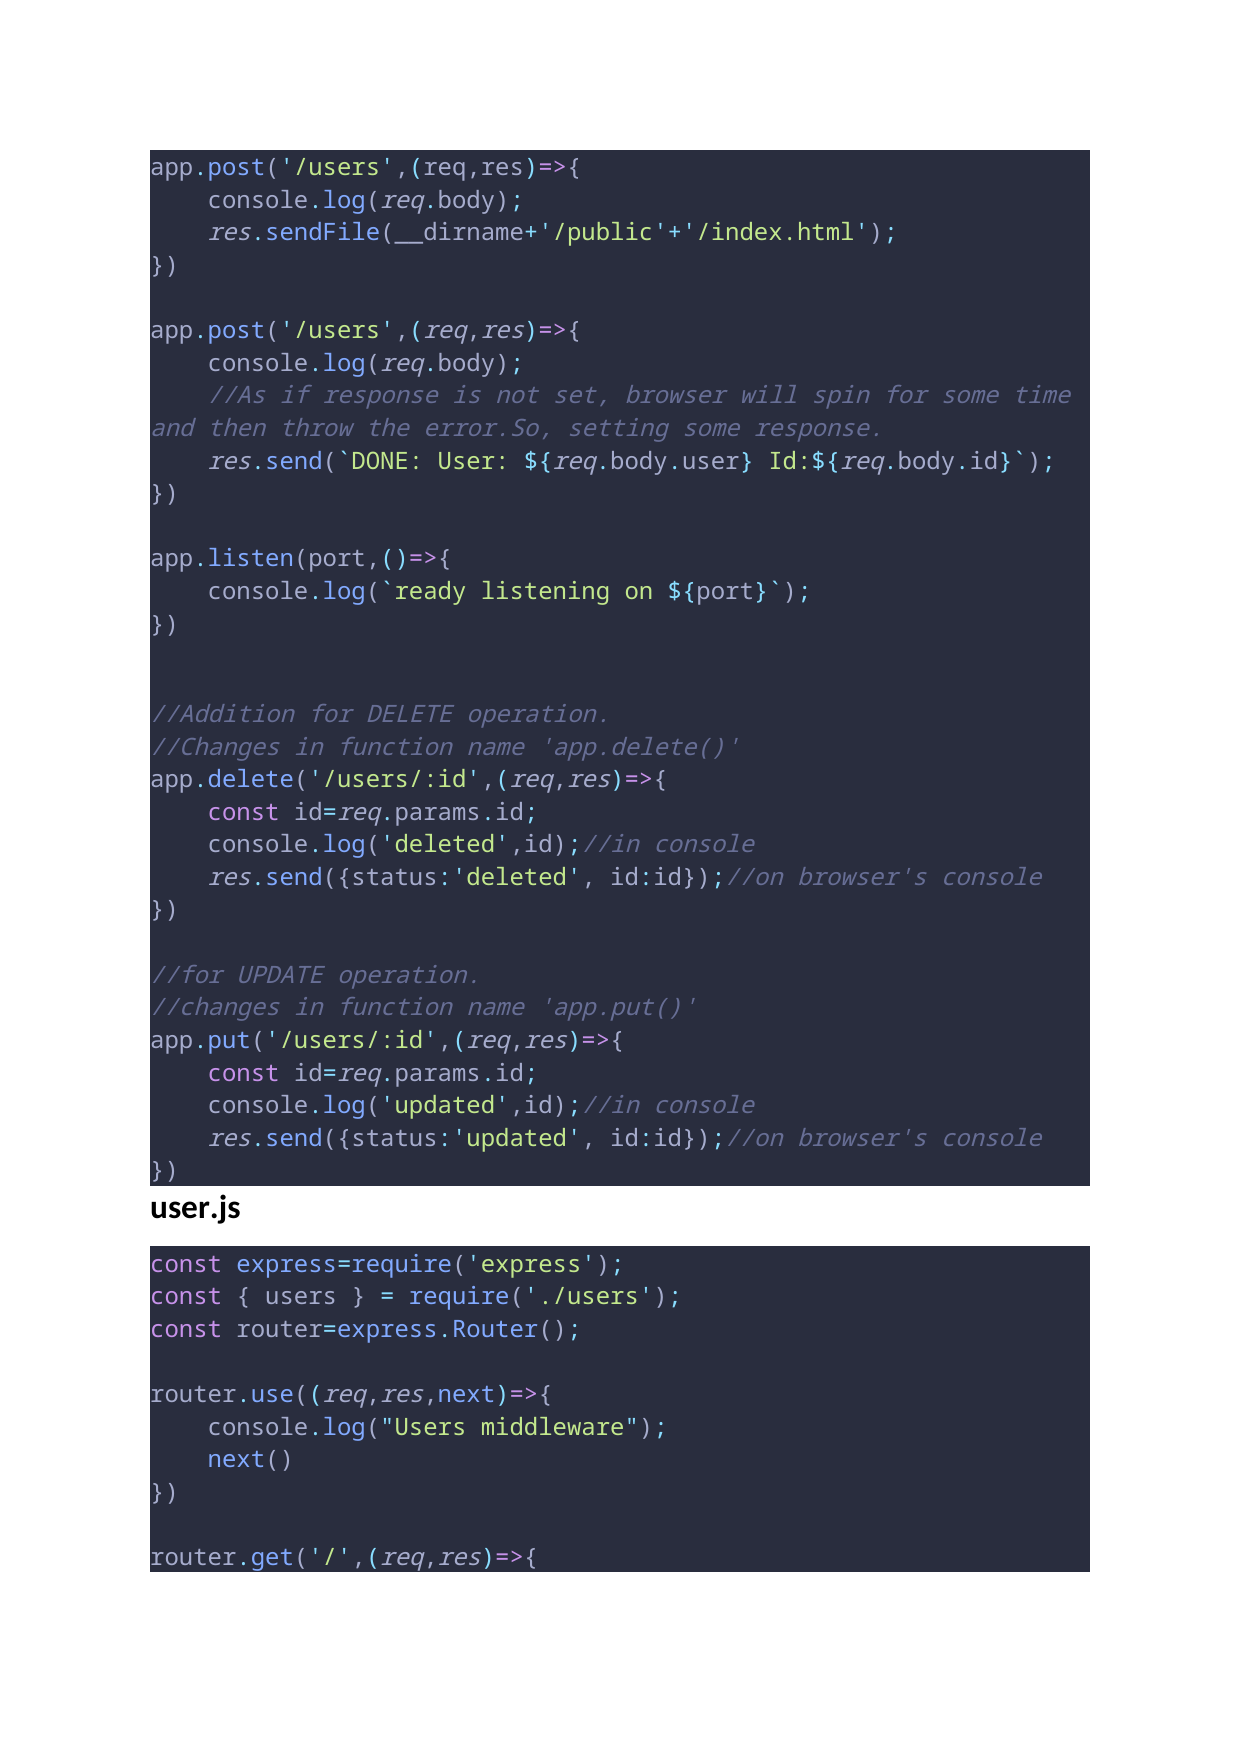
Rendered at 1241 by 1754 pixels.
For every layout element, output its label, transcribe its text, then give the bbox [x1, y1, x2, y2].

text console.log(req.body); [150, 183, 1090, 215]
text //Changes in function name 'app.delete()' [150, 729, 1090, 762]
text //Addition for DELETE operation. [150, 697, 1090, 729]
text }) [150, 892, 1090, 925]
text next() [150, 1442, 1090, 1474]
text user.js [150, 1186, 1090, 1226]
text const { users } = require('./users'); [150, 1279, 1090, 1312]
text const router=express.Router(); [150, 1312, 1090, 1344]
text res.send({status:'updated', id:id});//on browser's console [150, 1121, 1090, 1153]
text }) [150, 1474, 1090, 1507]
text }) [150, 606, 1090, 639]
text //As if response is not set, browser will spin for some time and then throw the error.So, setting some response. [150, 378, 1090, 443]
text //changes in function name 'app.put()' [150, 990, 1090, 1023]
text res.send({status:'deleted', id:id});//on browser's console [150, 860, 1090, 892]
text }) [150, 1153, 1090, 1186]
text //for UPDATE operation. [150, 957, 1090, 990]
text app.delete('/users/:id',(req,res)=>{ [150, 762, 1090, 794]
text console.log(req.body); [150, 346, 1090, 378]
text app.post('/users',(req,res)=>{ [150, 150, 1090, 183]
text app.put('/users/:id',(req,res)=>{ [150, 1023, 1090, 1055]
text app.listen(port,()=>{ [150, 541, 1090, 574]
text console.log("Users middleware"); [150, 1409, 1090, 1442]
text console.log(`ready listening on ${port}`); [150, 574, 1090, 606]
text router.get('/',(req,res)=>{ [150, 1540, 1090, 1572]
text console.log('deleted',id);//in console [150, 827, 1090, 860]
text }) [150, 248, 1090, 280]
text const express=require('express'); [150, 1246, 1090, 1279]
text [150, 215, 1090, 248]
text const id=req.params.id; [150, 1055, 1090, 1088]
text app.post('/users',(req,res)=>{ [150, 313, 1090, 346]
text router.use((req,res,next)=>{ [150, 1377, 1090, 1409]
text console.log('updated',id);//in console [150, 1088, 1090, 1121]
text const id=req.params.id; [150, 794, 1090, 827]
text res.send(`DONE: User: ${req.body.user} Id:${req.body.id}`); [150, 443, 1090, 476]
text }) [150, 476, 1090, 509]
